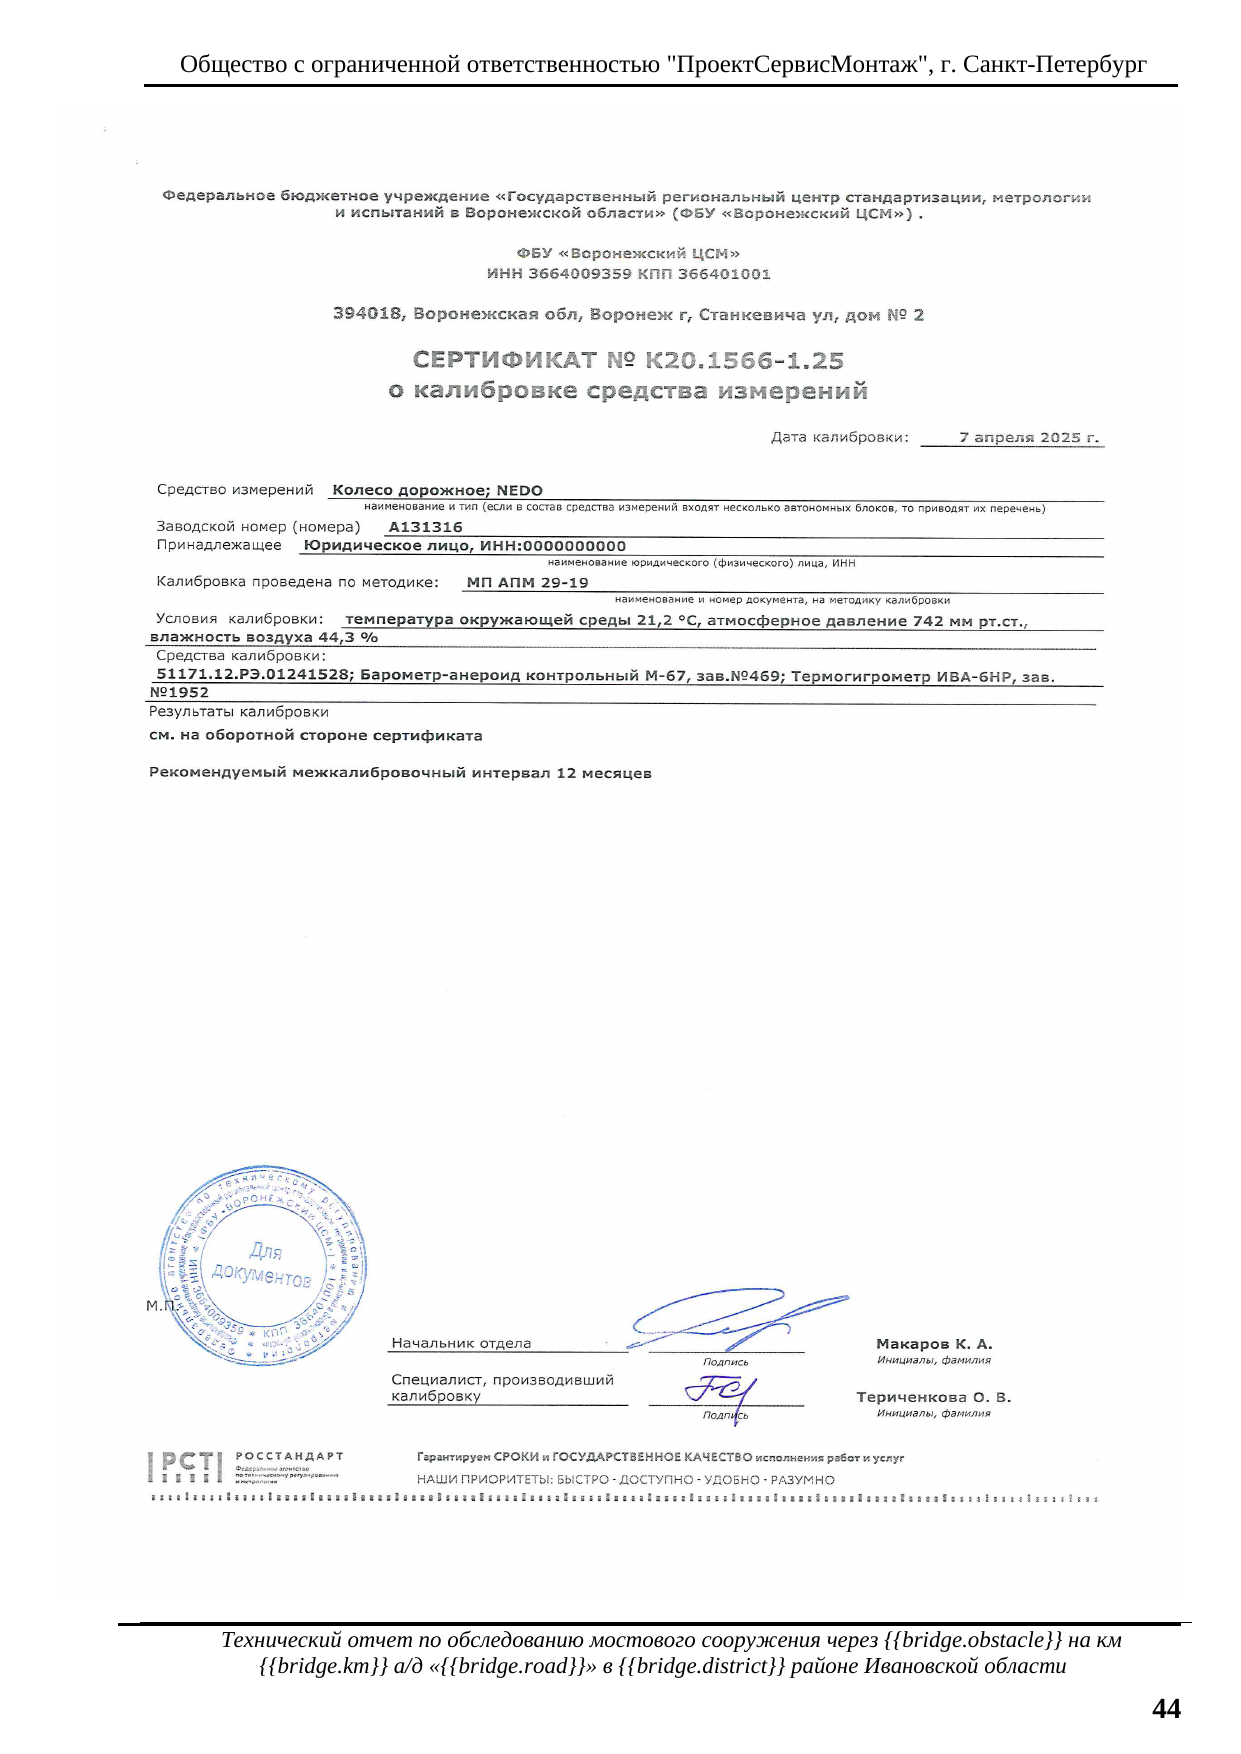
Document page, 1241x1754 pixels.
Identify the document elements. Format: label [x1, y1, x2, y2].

picture [59, 106, 1178, 1597]
